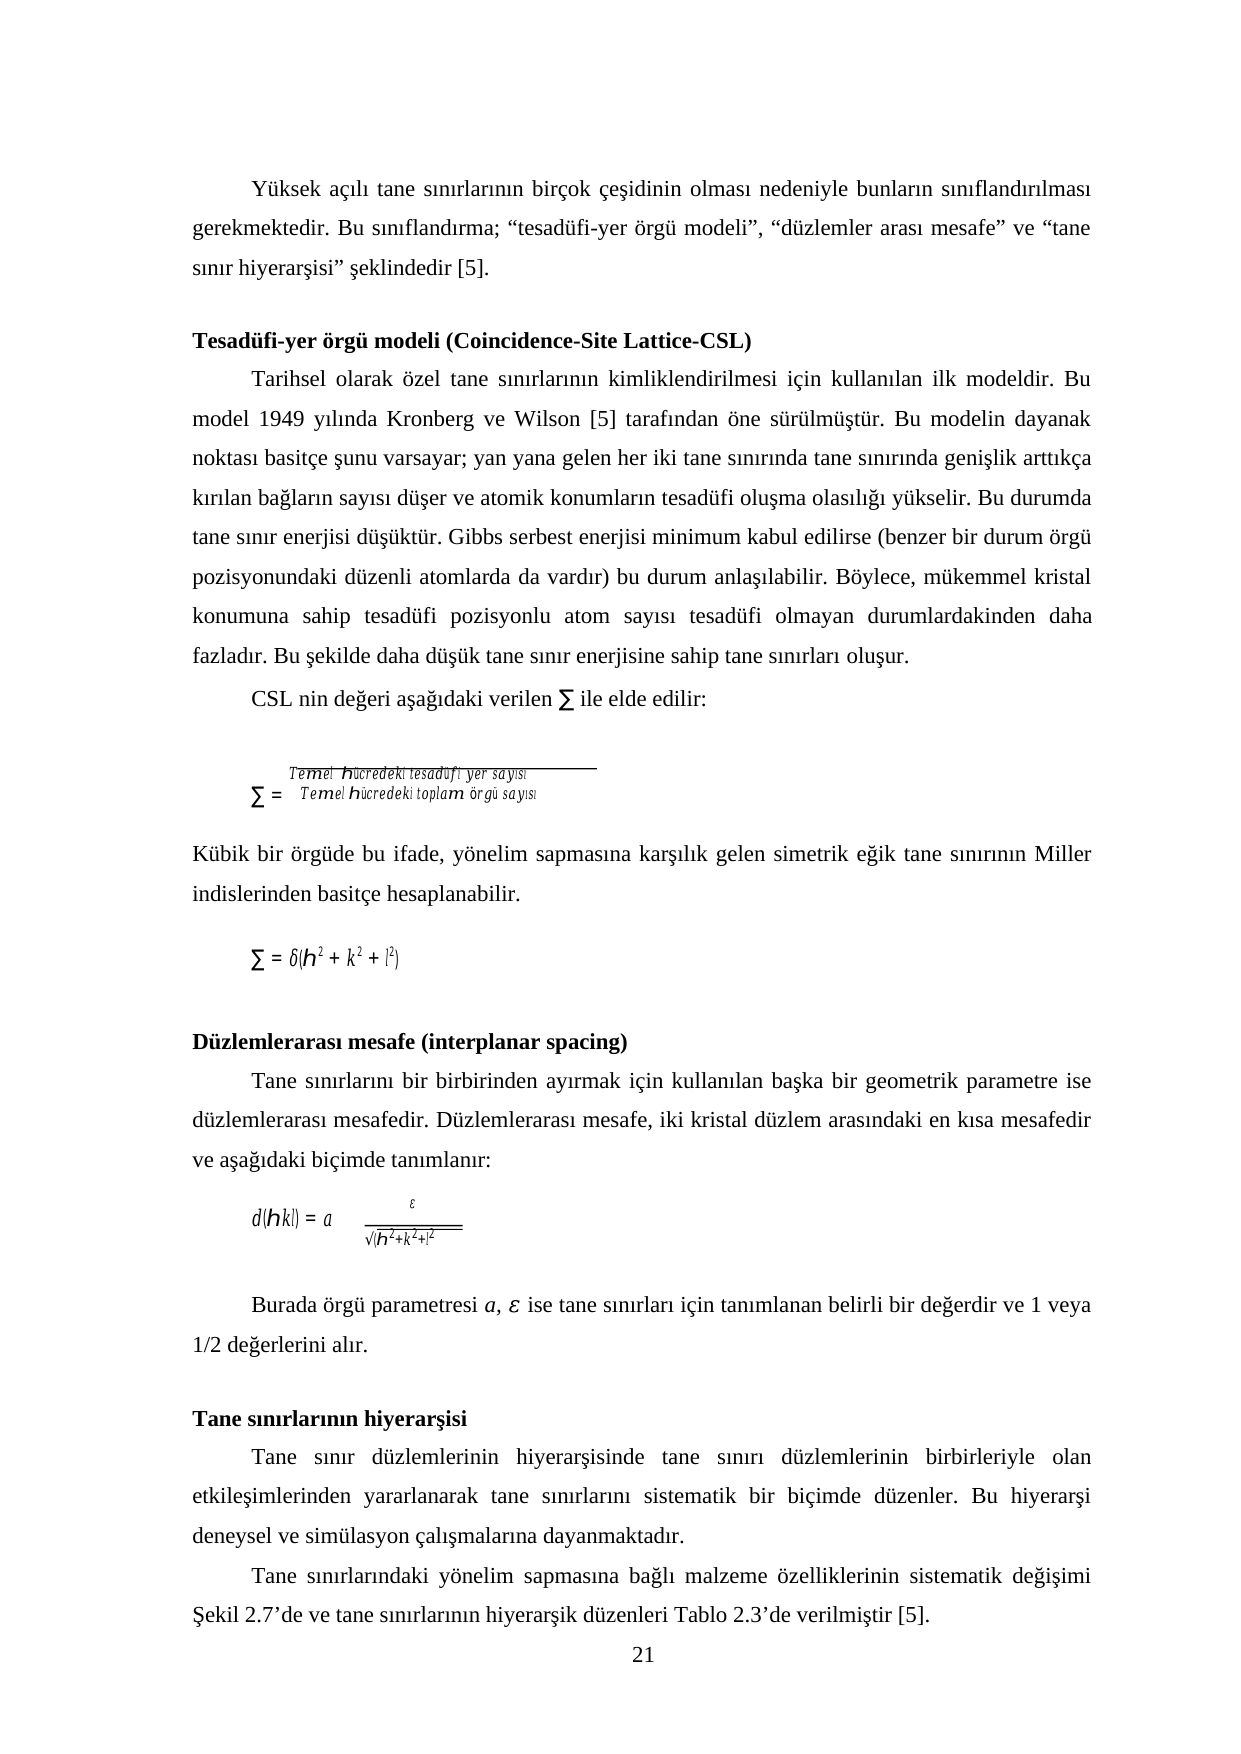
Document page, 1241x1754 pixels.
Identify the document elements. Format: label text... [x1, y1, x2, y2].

text Tane sınırlarındaki yönelim sapmasına bağlı malzeme özelliklerinin sistematik değişimi Şekil 2.7’de ve tane sınırlarının hiyerarşik düzenleri Tablo 2.3’de verilmiştir [5]. [192, 1562, 1092, 1628]
text 𝑑(ℎ𝑘𝑙) = 𝑎 𝜀 [251, 1204, 1126, 1233]
text ∑ = 𝑇𝑒𝑚𝑒𝑙 ℎü𝑐𝑟𝑒𝑑𝑒𝑘𝑖 𝑡𝑒𝑠𝑎𝑑ü𝑓𝑖 𝑦𝑒𝑟 𝑠𝑎𝑦𝚤𝑠𝚤 [251, 749, 1126, 787]
text Tane sınırlarını bir birbirinden ayırmak için kullanılan başka bir geometrik parametre ise düzlemlerarası mesafedir. Düzlemlerarası mesafe, iki kristal düzlem arasındaki en kısa mesafedir ve aşağıdaki biçimde tanımlanır: [192, 1067, 1093, 1172]
text CSL nin değeri aşağıdaki verilen ∑ ile elde edilir: [251, 682, 1126, 713]
subtitle Tesadüfi-yer örgü modeli (Coincidence-Site Lattice-CSL) [192, 327, 1126, 353]
subtitle Tane sınırlarının hiyerarşisi [192, 1405, 1126, 1431]
text Tane sınır düzlemlerinin hiyerarşisinde tane sınırı düzlemlerinin birbirleriyle olan etkileşimlerinden yararlanarak tane sınırlarını sistematik bir biçimde düzenler. Bu hiyerarşi deneysel ve simülasyon çalışmalarına dayanmaktadır. [192, 1443, 1092, 1548]
text Tarihsel olarak özel tane sınırlarının kimliklendirilmesi için kullanılan ilk modeldir. Bu model 1949 yılında Kronberg ve Wilson [5] tarafından öne sürülmüştür. Bu modelin dayanak noktası basitçe şunu varsayar; yan yana gelen her iki tane sınırında tane sınırında genişlik arttıkça kırılan bağların sayısı düşer ve atomik konumların tesadüfi oluşma olasılığı yükselir. Bu durumda tane sınır enerjisi düşüktür. Gibbs serbest enerjisi minimum kabul edilirse (benzer bir durum örgü pozisyonundaki düzenli atomlarda da vardır) bu durum anlaşılabilir. Böylece, mükemmel kristal konumuna sahip tesadüfi pozisyonlu atom sayısı tesadüfi olmayan durumlardakinden daha fazladır. Bu şekilde daha düşük tane sınır enerjisine sahip tane sınırları oluşur. [192, 365, 1093, 668]
text Kübik bir örgüde bu ifade, yönelim sapmasına karşılık gelen simetrik eğik tane sınırının Miller indislerinden basitçe hesaplanabilir. [192, 840, 1092, 906]
subtitle Düzlemlerarası mesafe (interplanar spacing) [192, 1028, 1126, 1055]
text Yüksek açılı tane sınırlarının birçok çeşidinin olması nedeniyle bunların sınıflandırılması gerekmektedir. Bu sınıflandırma; “tesadüfi-yer örgü modeli”, “düzlemler arası mesafe” ve “tane sınır hiyerarşisi” şeklindedir [5]. [192, 175, 1093, 280]
text Burada örgü parametresi a, 𝜀 ise tane sınırları için tanımlanan belirli bir değerdir ve 1 veya 1/2 değerlerini alır. [192, 1288, 1092, 1358]
text 𝑇𝑒𝑚𝑒𝑙 ℎü𝑐𝑟𝑒𝑑𝑒𝑘𝑖 𝑡𝑜𝑝𝑙𝑎𝑚 ö𝑟𝑔ü 𝑠𝑎𝑦𝚤𝑠𝚤 [300, 787, 1126, 803]
text √(ℎ2+𝑘2+𝑙2 [364, 1233, 1126, 1249]
text ∑ = 𝛿(ℎ2 + 𝑘2 + 𝑙2) [251, 942, 1126, 973]
